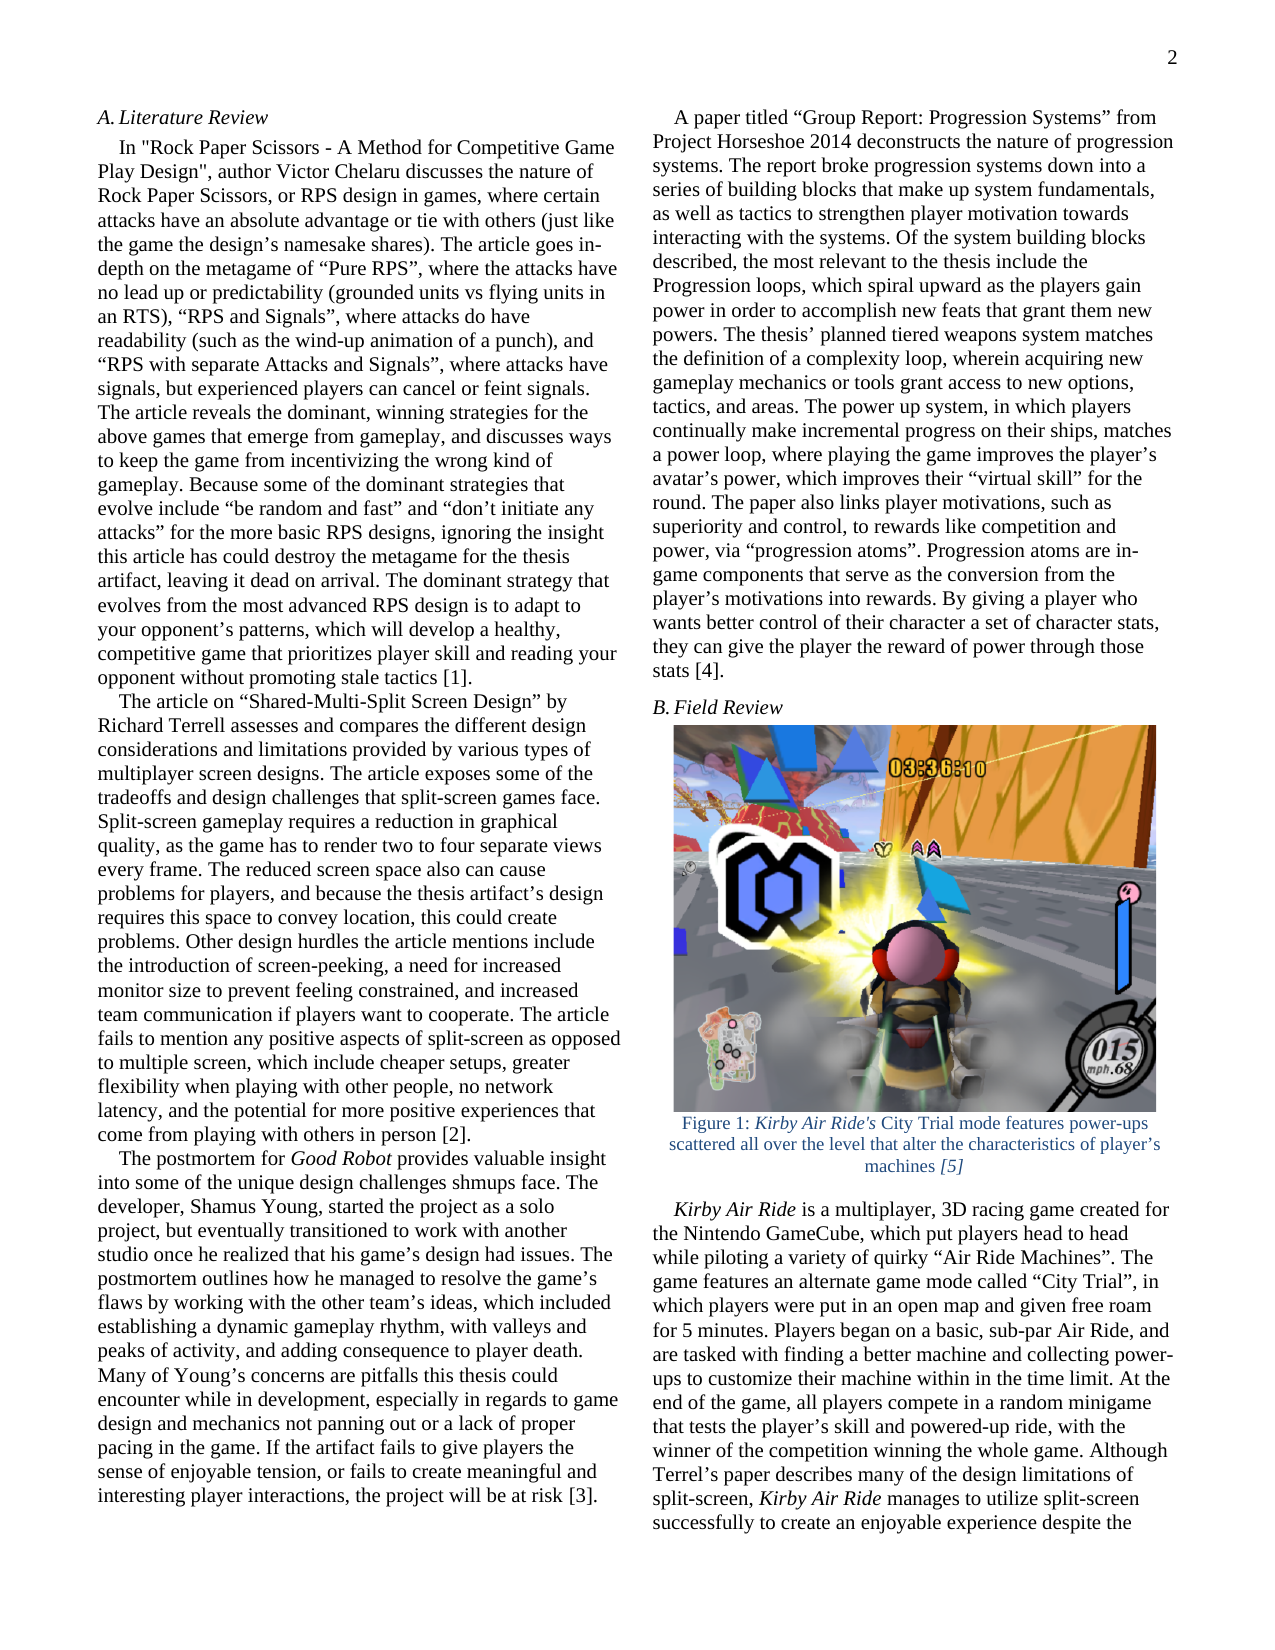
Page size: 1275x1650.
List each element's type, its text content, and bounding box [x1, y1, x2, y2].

subtitle Field Review [652, 695, 1177, 719]
subtitle Literature Review [97, 105, 622, 129]
text The article on “Shared-Multi-Split Screen Design” by Richard Terrell assesses and compares the different design considerations and limitations provided by various types of multiplayer screen designs. The article exposes some of the tradeoffs and design challenges that split-screen games face. Split-screen gameplay requires a reduction in graphical quality, as the game has to render two to four separate views every frame. The reduced screen space also can cause problems for players, and because the thesis artifact’s design requires this space to convey location, this could create problems. Other design hurdles the article mentions include the introduction of screen-peeking, a need for increased monitor size to prevent feeling constrained, and increased team communication if players want to cooperate. The article fails to mention any positive aspects of split-screen as opposed to multiple screen, which include cheaper setups, greater flexibility when playing with other people, no network latency, and the potential for more positive experiences that come from playing with others in person . [97, 689, 622, 1146]
text Figure 1: Kirby Air Ride's City Trial mode features power-ups scattered all over the level that alter the characteristics of player’s machines [652, 1112, 1177, 1176]
text The postmortem for Good Robot provides valuable insight into some of the unique design challenges shmups face. The developer, Shamus Young, started the project as a solo project, but eventually transitioned to work with another studio once he realized that his game’s design had issues. The postmortem outlines how he managed to resolve the game’s flaws by working with the other team’s ideas, which included establishing a dynamic gameplay rhythm, with valleys and peaks of activity, and adding consequence to player death. Many of Young’s concerns are pitfalls this thesis could encounter while in development, especially in regards to game design and mechanics not panning out or a lack of proper pacing in the game. If the artifact fails to give players the sense of enjoyable tension, or fails to create meaningful and interesting player interactions, the project will be at risk . [97, 1146, 622, 1507]
picture [673, 725, 1157, 1112]
text A paper titled “Group Report: Progression Systems” from Project Horseshoe 2014 deconstructs the nature of progression systems. The report broke progression systems down into a series of building blocks that make up system fundamentals, as well as tactics to strengthen player motivation towards interacting with the systems. Of the system building blocks described, the most relevant to the thesis include the Progression loops, which spiral upward as the players gain power in order to accomplish new feats that grant them new powers. The thesis’ planned tiered weapons system matches the definition of a complexity loop, wherein acquiring new gameplay mechanics or tools grant access to new options, tactics, and areas. The power up system, in which players continually make incremental progress on their ships, matches a power loop, where playing the game improves the player’s avatar’s power, which improves their “virtual skill” for the round. The paper also links player motivations, such as superiority and control, to rewards like competition and power, via “progression atoms”. Progression atoms are in-game components that serve as the conversion from the player’s motivations into rewards. By giving a player who wants better control of their character a set of character stats, they can give the player the reward of power through those stats . [652, 105, 1177, 682]
text In "Rock Paper Scissors - A Method for Competitive Game Play Design", author Victor Chelaru discusses the nature of Rock Paper Scissors, or RPS design in games, where certain attacks have an absolute advantage or tie with others (just like the game the design’s namesake shares). The article goes in-depth on the metagame of “Pure RPS”, where the attacks have no lead up or predictability (grounded units vs flying units in an RTS), “RPS and Signals”, where attacks do have readability (such as the wind-up animation of a punch), and “RPS with separate Attacks and Signals”, where attacks have signals, but experienced players can cancel or feint signals. The article reveals the dominant, winning strategies for the above games that emerge from gameplay, and discusses ways to keep the game from incentivizing the wrong kind of gameplay. Because some of the dominant strategies that evolve include “be random and fast” and “don’t initiate any attacks” for the more basic RPS designs, ignoring the insight this article has could destroy the metagame for the thesis artifact, leaving it dead on arrival. The dominant strategy that evolves from the most advanced RPS design is to adapt to your opponent’s patterns, which will develop a healthy, competitive game that prioritizes player skill and reading your opponent without promoting stale tactics . [97, 135, 622, 689]
